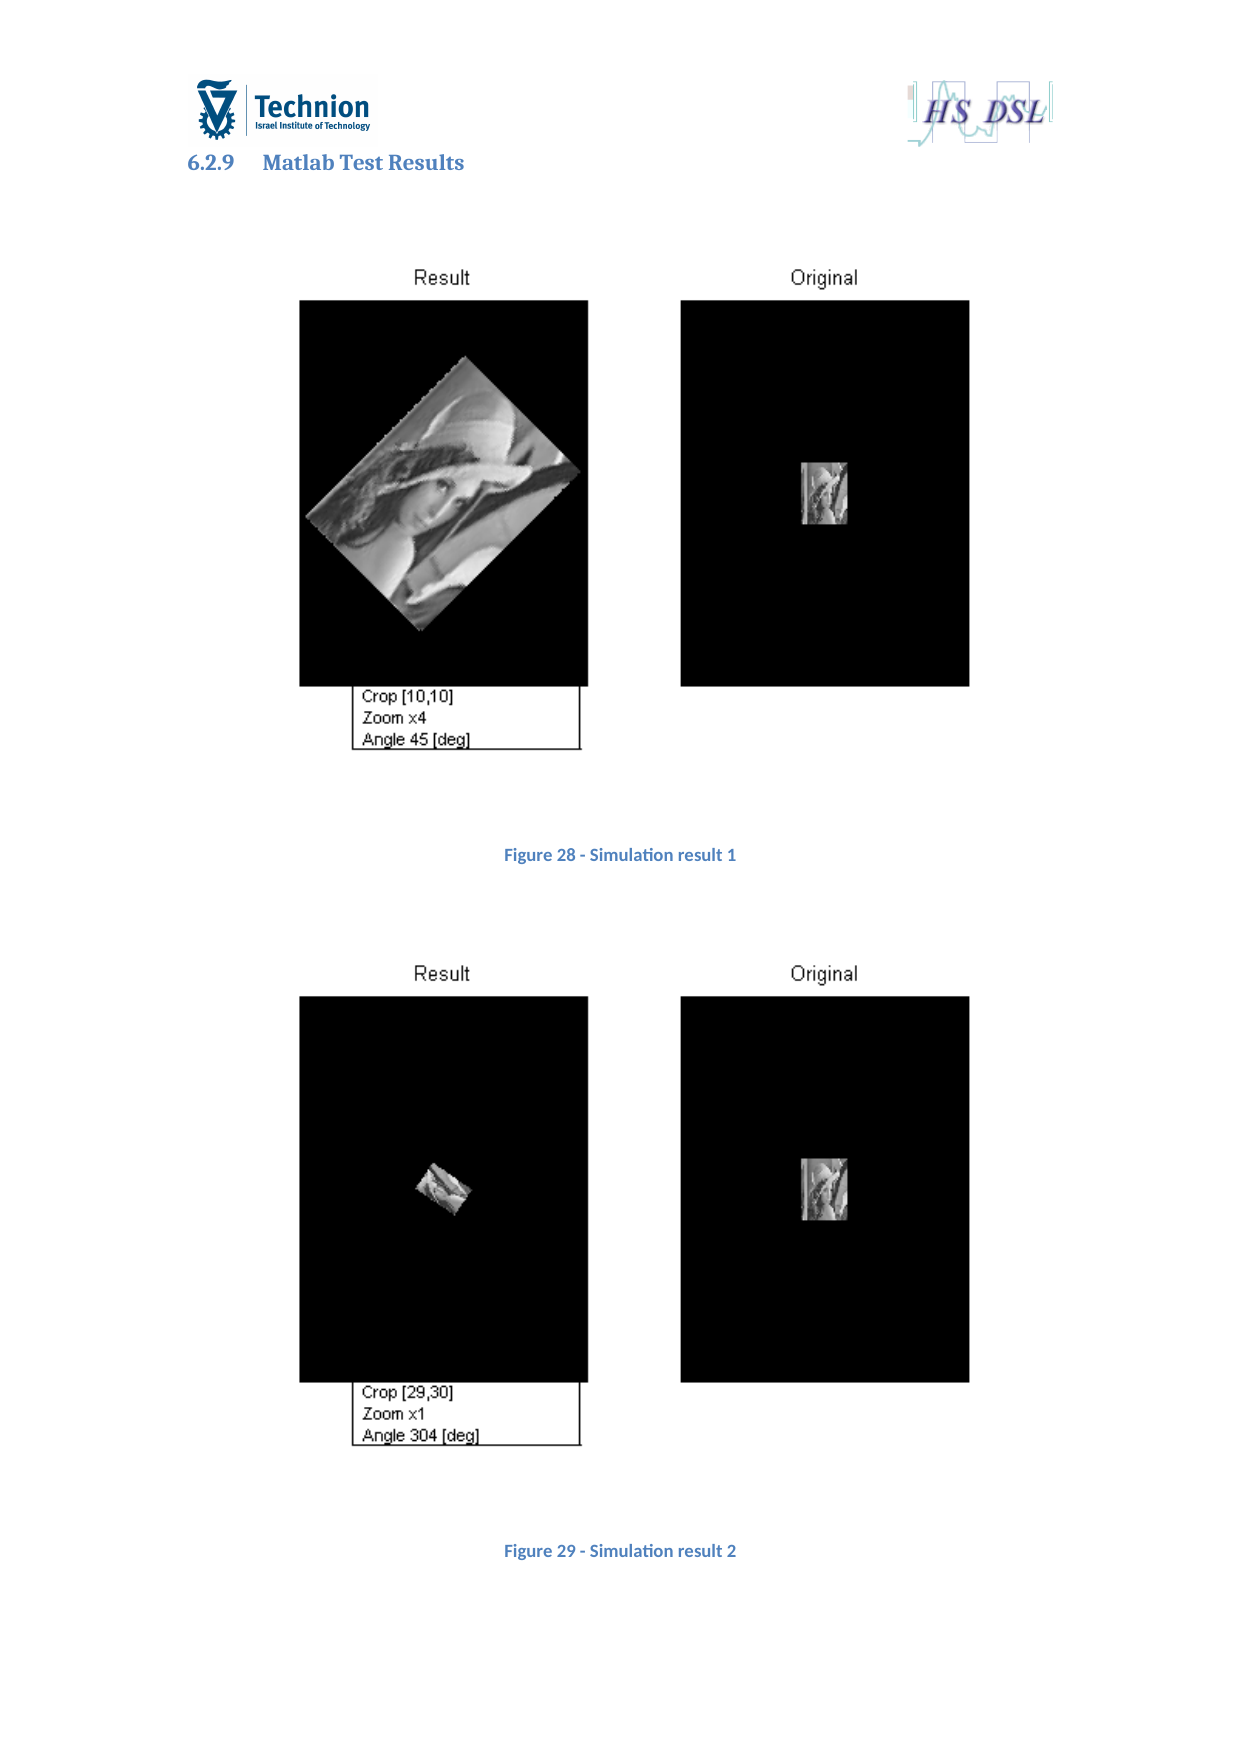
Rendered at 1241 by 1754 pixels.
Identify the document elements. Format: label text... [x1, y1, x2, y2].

picture [187, 74, 378, 147]
subtitle Matlab Test Results [187, 150, 1053, 176]
picture [187, 876, 1053, 1525]
text Figure 29 - Simulation result 2 [187, 1539, 1053, 1562]
text Figure 28 - Simulation result 1 [187, 843, 1053, 866]
picture [907, 73, 1053, 147]
picture [187, 180, 1053, 829]
